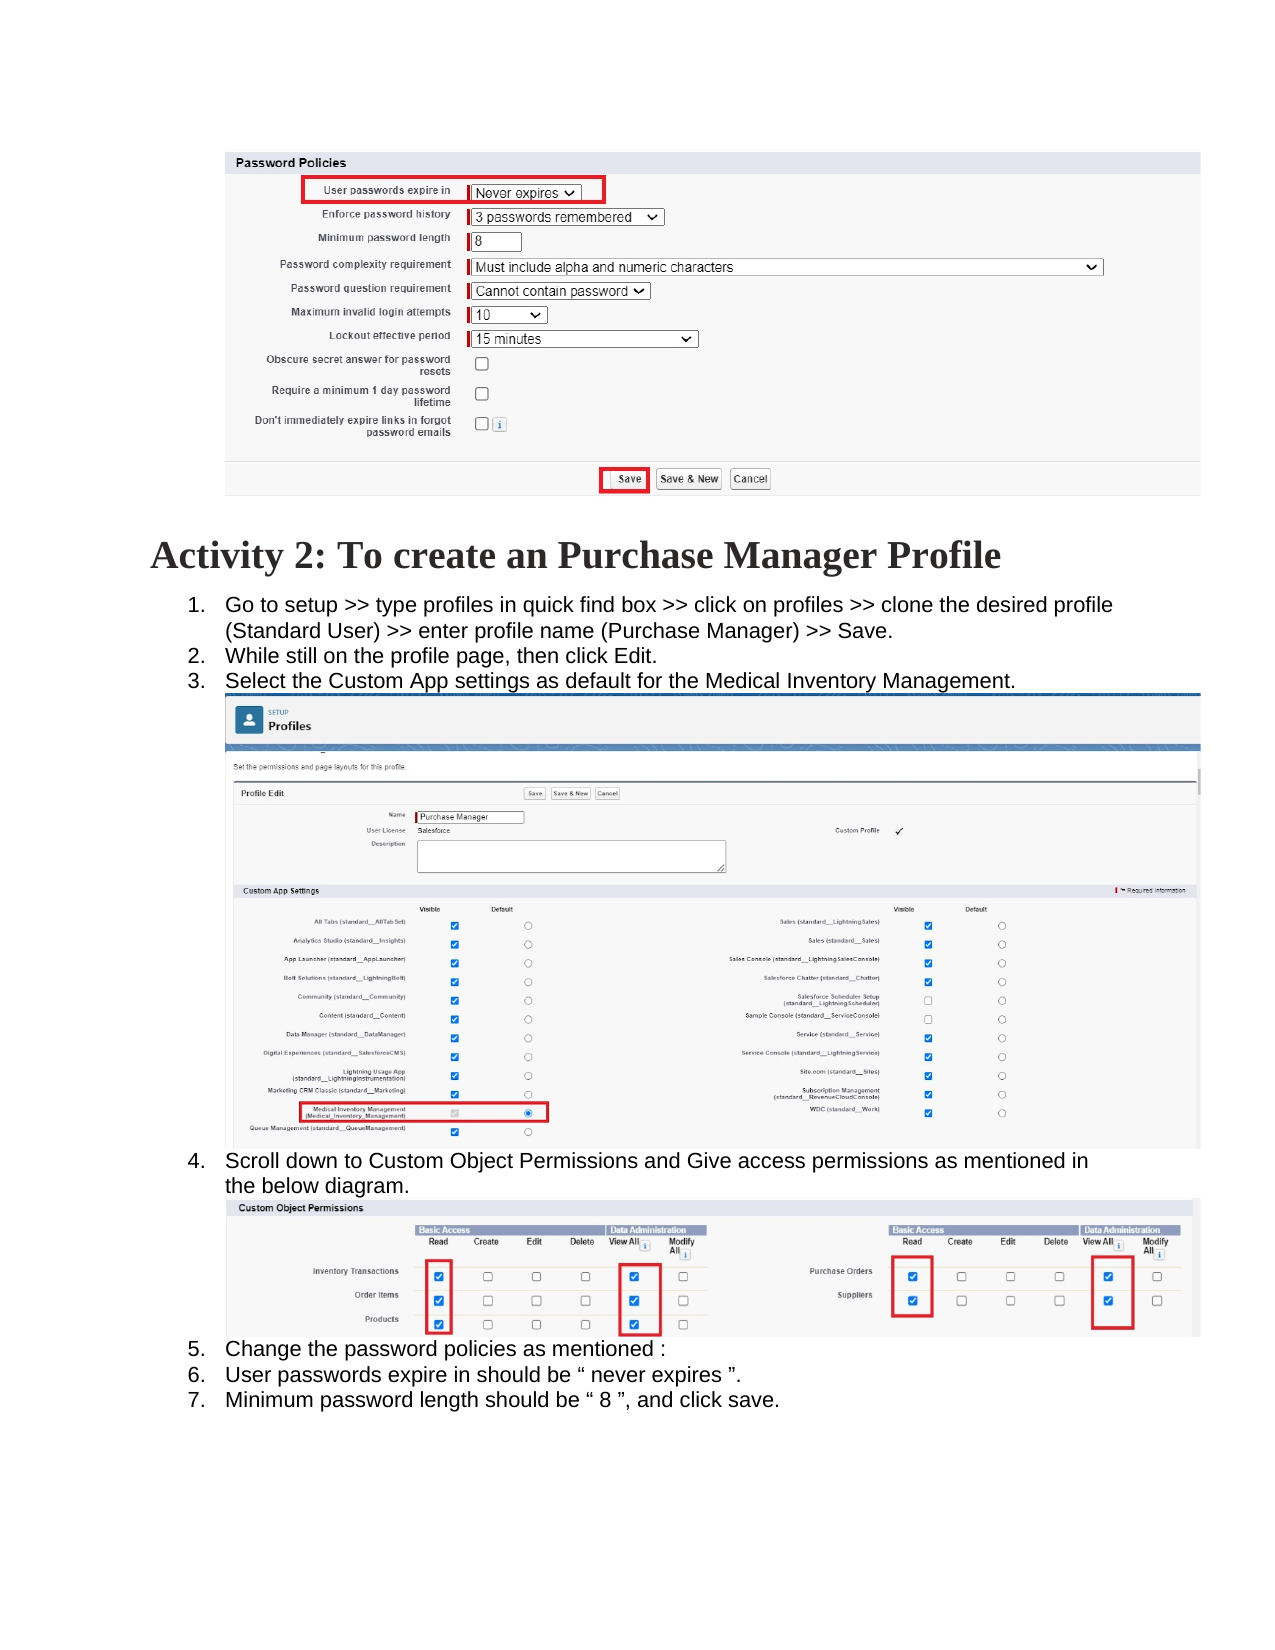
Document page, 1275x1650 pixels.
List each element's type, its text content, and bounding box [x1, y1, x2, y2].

subtitle Activity 2: To create an Purchase Manager Profile [150, 530, 1125, 577]
list Select the Custom App settings as default for the Medical Inventory Management. [187, 668, 1125, 693]
list Go to setup >> type profiles in quick find box >> click on profiles >> clone the desired profile (Standard User) >> enter profile name (Purchase Manager) >> Save. [187, 592, 1125, 643]
picture [225, 150, 1201, 505]
list While still on the profile page, then click Edit. [187, 643, 1125, 668]
picture [225, 693, 1201, 1149]
list User passwords expire in should be “ never expires ”. [187, 1362, 1125, 1387]
list Change the password policies as mentioned : [187, 1336, 1125, 1362]
list Minimum password length should be “ 8 ”, and click save. [187, 1387, 1125, 1412]
list Scroll down to Custom Object Permissions and Give access permissions as mentioned in the below diagram. [187, 1148, 1125, 1198]
picture [225, 1198, 1201, 1337]
